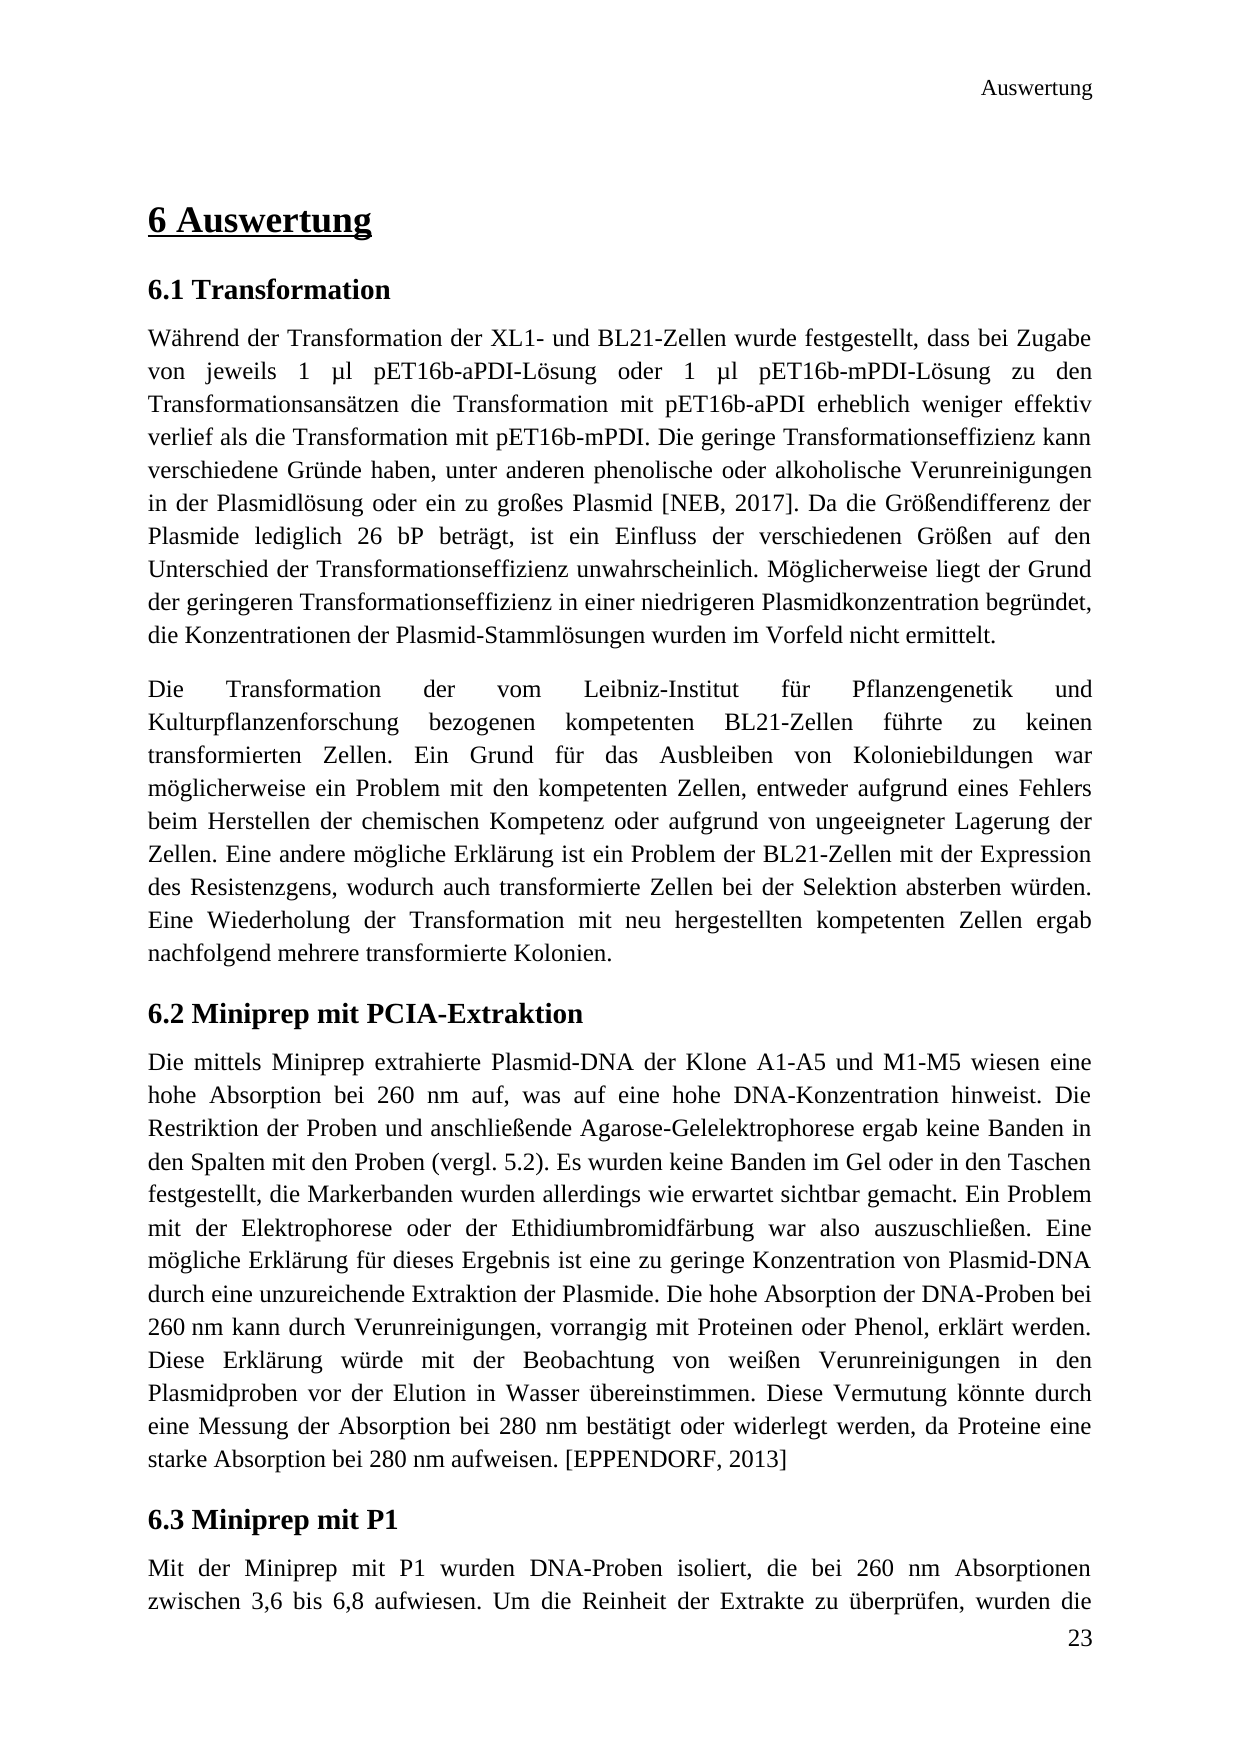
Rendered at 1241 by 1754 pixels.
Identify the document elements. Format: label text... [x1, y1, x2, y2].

subtitle 6.1 Transformation [148, 272, 1093, 306]
subtitle 6 Auswertung [148, 198, 1093, 241]
subtitle 6.2 Miniprep mit PCIA-Extraktion [148, 996, 1093, 1030]
text Die Transformation der vom Leibniz-Institut für Pflanzengenetik und Kulturpflanzenforschung bezogenen kompetenten BL21-Zellen führte zu keinen transformierten Zellen. Ein Grund für das Ausbleiben von Koloniebildungen war möglicherweise ein Problem mit den kompetenten Zellen, entweder aufgrund eines Fehlers beim Herstellen der chemischen Kompetenz oder aufgrund von ungeeigneter Lagerung der Zellen. Eine andere mögliche Erklärung ist ein Problem der BL21-Zellen mit der Expression des Resistenzgens, wodurch auch transformierte Zellen bei der Selektion absterben würden. Eine Wiederholung der Transformation mit neu hergestellten kompetenten Zellen ergab nachfolgend mehrere transformierte Kolonien. [148, 674, 1093, 967]
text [148, 1553, 1093, 1614]
subtitle 6.3 Miniprep mit P1 [148, 1502, 1093, 1535]
text Die mittels Miniprep extrahierte Plasmid-DNA der Klone A1-A5 und M1-M5 wiesen eine hohe Absorption bei 260 nm auf, was auf eine hohe DNA-Konzentration hinweist. Die Restriktion der Proben und anschließende Agarose-Gelelektrophorese ergab keine Banden in den Spalten mit den Proben (vergl. 5.2). Es wurden keine Banden im Gel oder in den Taschen festgestellt, die Markerbanden wurden allerdings wie erwartet sichtbar gemacht. Ein Problem mit der Elektrophorese oder der Ethidiumbromidfärbung war also auszuschließen. Eine mögliche Erklärung für dieses Ergebnis ist eine zu geringe Konzentration von Plasmid-DNA durch eine unzureichende Extraktion der Plasmide. Die hohe Absorption der DNA-Proben bei 260 nm kann durch Verunreinigungen, vorrangig mit Proteinen oder Phenol, erklärt werden. Diese Erklärung würde mit der Beobachtung von weißen Verunreinigungen in den Plasmidproben vor der Elution in Wasser übereinstimmen. Diese Vermutung könnte durch eine Messung der Absorption bei 280 nm bestätigt oder widerlegt werden, da Proteine eine starke Absorption bei 280 nm aufweisen. [EPPENDORF, 2013] [148, 1047, 1093, 1472]
text Während der Transformation der XL1- und BL21-Zellen wurde festgestellt, dass bei Zugabe von jeweils 1 µl pET16b-aPDI-Lösung oder 1 µl pET16b-mPDI-Lösung zu den Transformationsansätzen die Transformation mit pET16b-aPDI erheblich weniger effektiv verlief als die Transformation mit pET16b-mPDI. Die geringe Transformationseffizienz kann verschiedene Gründe haben, unter anderen phenolische oder alkoholische Verunreinigungen in der Plasmidlösung oder ein zu großes Plasmid [NEB, 2017]. Da die Größendifferenz der Plasmide lediglich 26 bP beträgt, ist ein Einfluss der verschiedenen Größen auf den Unterschied der Transformationseffizienz unwahrscheinlich. Möglicherweise liegt der Grund der geringeren Transformationseffizienz in einer niedrigeren Plasmidkonzentration begründet, die Konzentrationen der Plasmid-Stammlösungen wurden im Vorfeld nicht ermittelt. [148, 323, 1093, 649]
